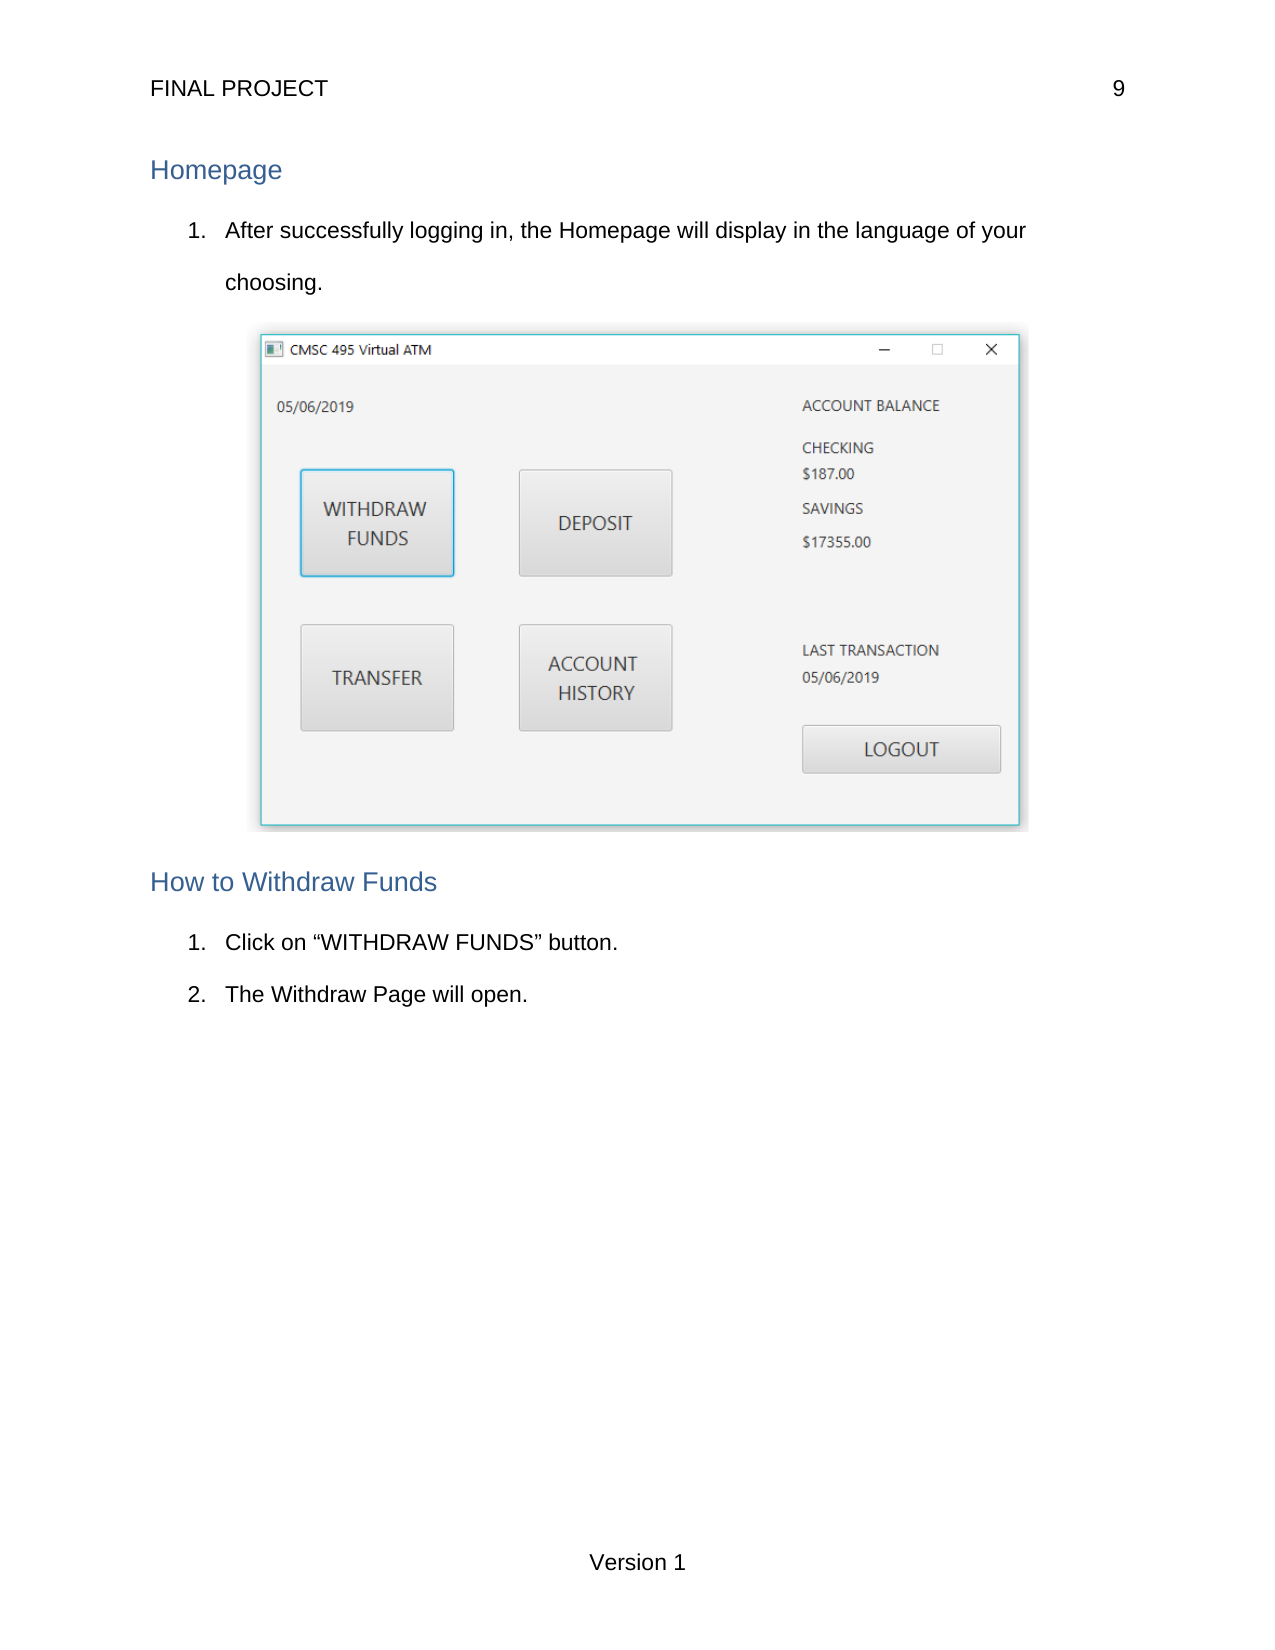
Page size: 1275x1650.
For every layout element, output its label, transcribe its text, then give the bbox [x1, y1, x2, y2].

subtitle How to Withdraw Funds [150, 866, 1125, 897]
list The Withdraw Page will open. [187, 981, 1125, 1008]
list Click on “WITHDRAW FUNDS” button. [187, 928, 1125, 955]
list After successfully logging in, the Homepage will display in the language of your choosing. [187, 217, 1125, 296]
picture [246, 322, 1029, 832]
subtitle Homepage [150, 154, 1125, 185]
